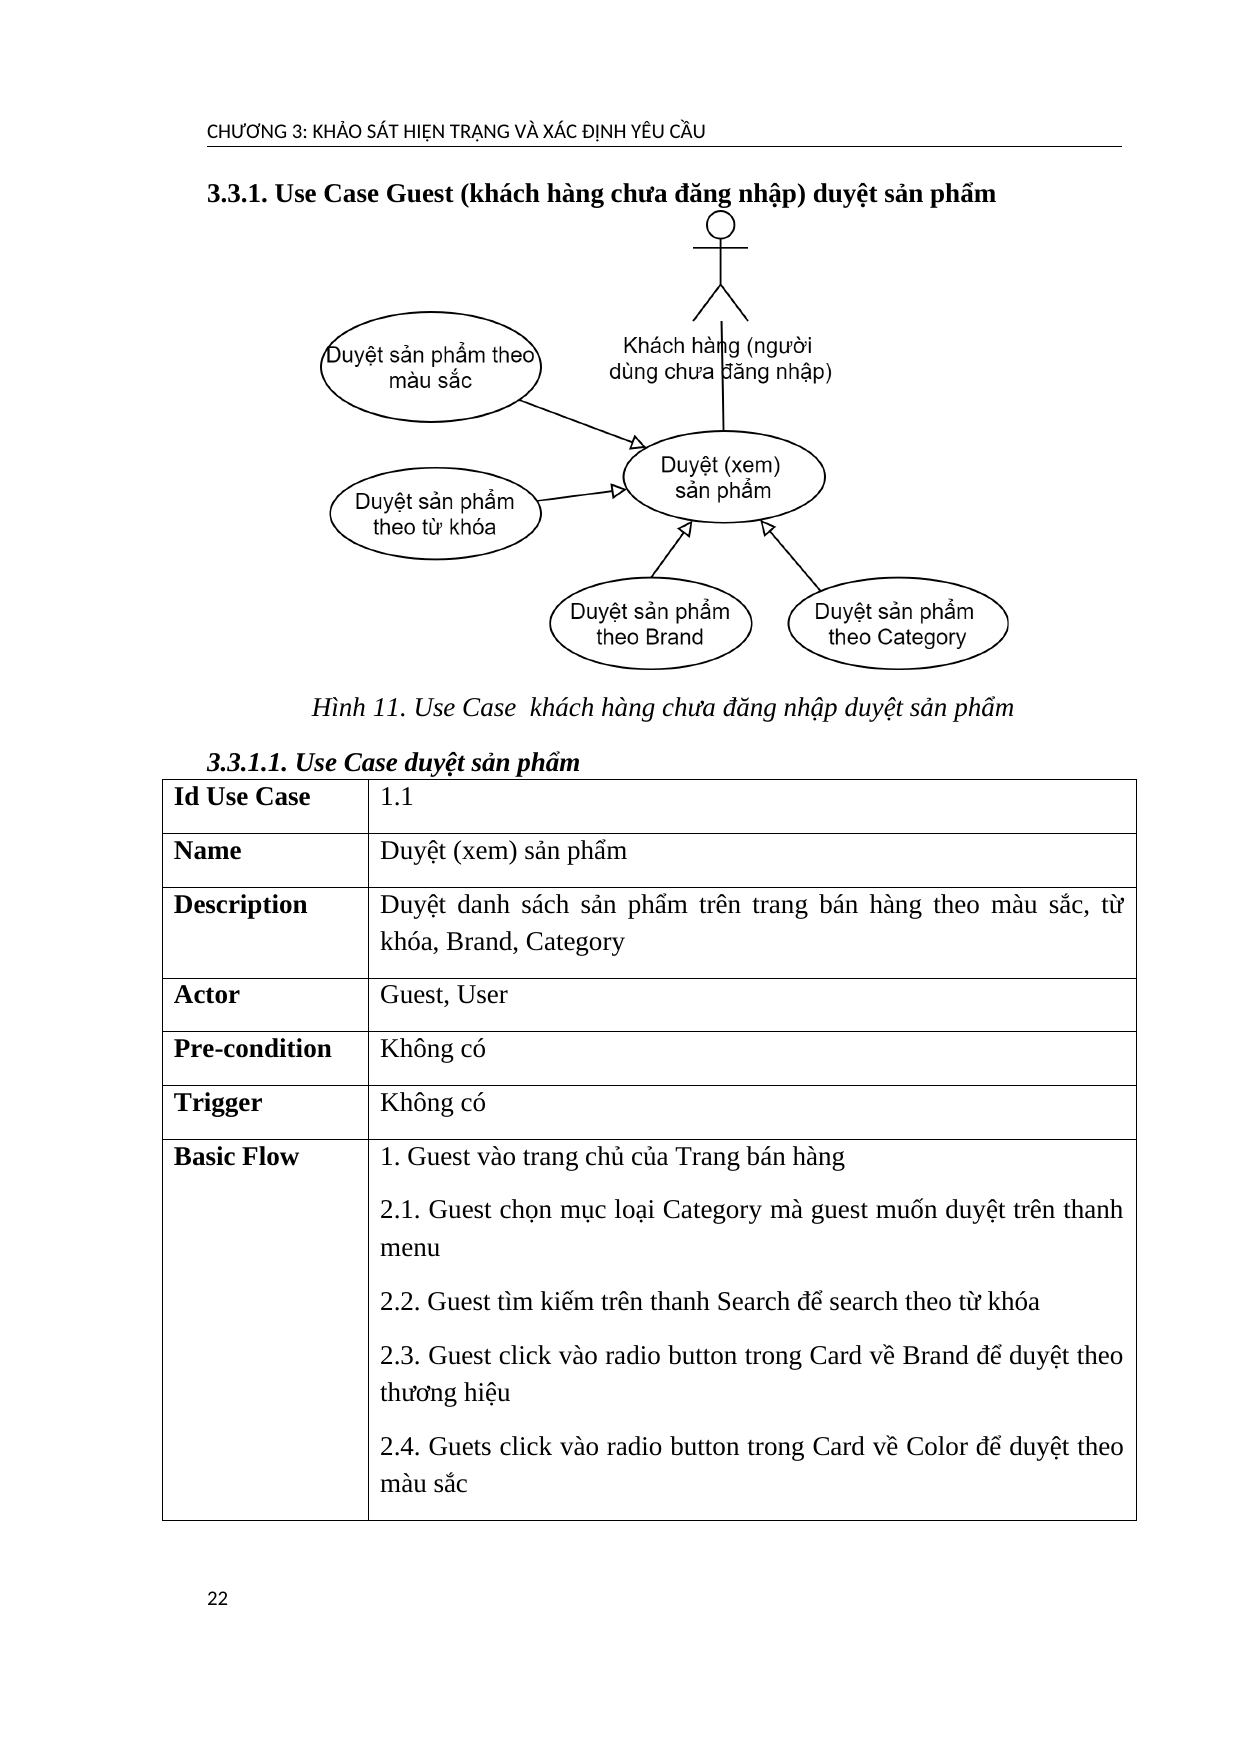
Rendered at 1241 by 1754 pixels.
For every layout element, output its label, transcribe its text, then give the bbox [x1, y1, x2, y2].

table_cell Basic Flow [163, 1140, 368, 1520]
table_header Id Use Case [163, 780, 368, 833]
table_cell Guest, User [369, 979, 1136, 1031]
subtitle 3.3.1. Use Case Guest (khách hàng chưa đăng nhập) duyệt sản phẩm [207, 177, 1122, 208]
table_cell Trigger [163, 1086, 368, 1138]
table_cell Name [163, 834, 368, 887]
table_cell Không có [369, 1086, 1136, 1138]
text Hình 11. Use Case khách hàng chưa đăng nhập duyệt sản phẩm [207, 691, 1122, 723]
table_cell Duyệt danh sách sản phẩm trên trang bán hàng theo màu sắc, từ khóa, Brand, Category [369, 888, 1136, 978]
table_cell Không có [369, 1032, 1136, 1085]
table_cell 1. Guest vào trang chủ của Trang bán hàng 2.1. Guest chọn mục loại Category mà guest muốn duyệt trên thanh menu 2.2. Guest tìm kiếm trên thanh Search để search theo từ khóa 2.3. Guest click vào radio button trong Card về Brand để duyệt theo thương hiệu 2.4. Guets click vào radio button trong Card về Color để duyệt theo màu sắc [369, 1140, 1136, 1520]
table_cell Description [163, 888, 368, 978]
table_cell Duyệt (xem) sản phẩm [369, 834, 1136, 887]
table_cell Actor [163, 979, 368, 1031]
subtitle 3.3.1.1. Use Case duyệt sản phẩm [207, 746, 1122, 777]
table_header 1.1 [369, 780, 1136, 833]
picture [320, 210, 1009, 670]
table_cell Pre-condition [163, 1032, 368, 1085]
